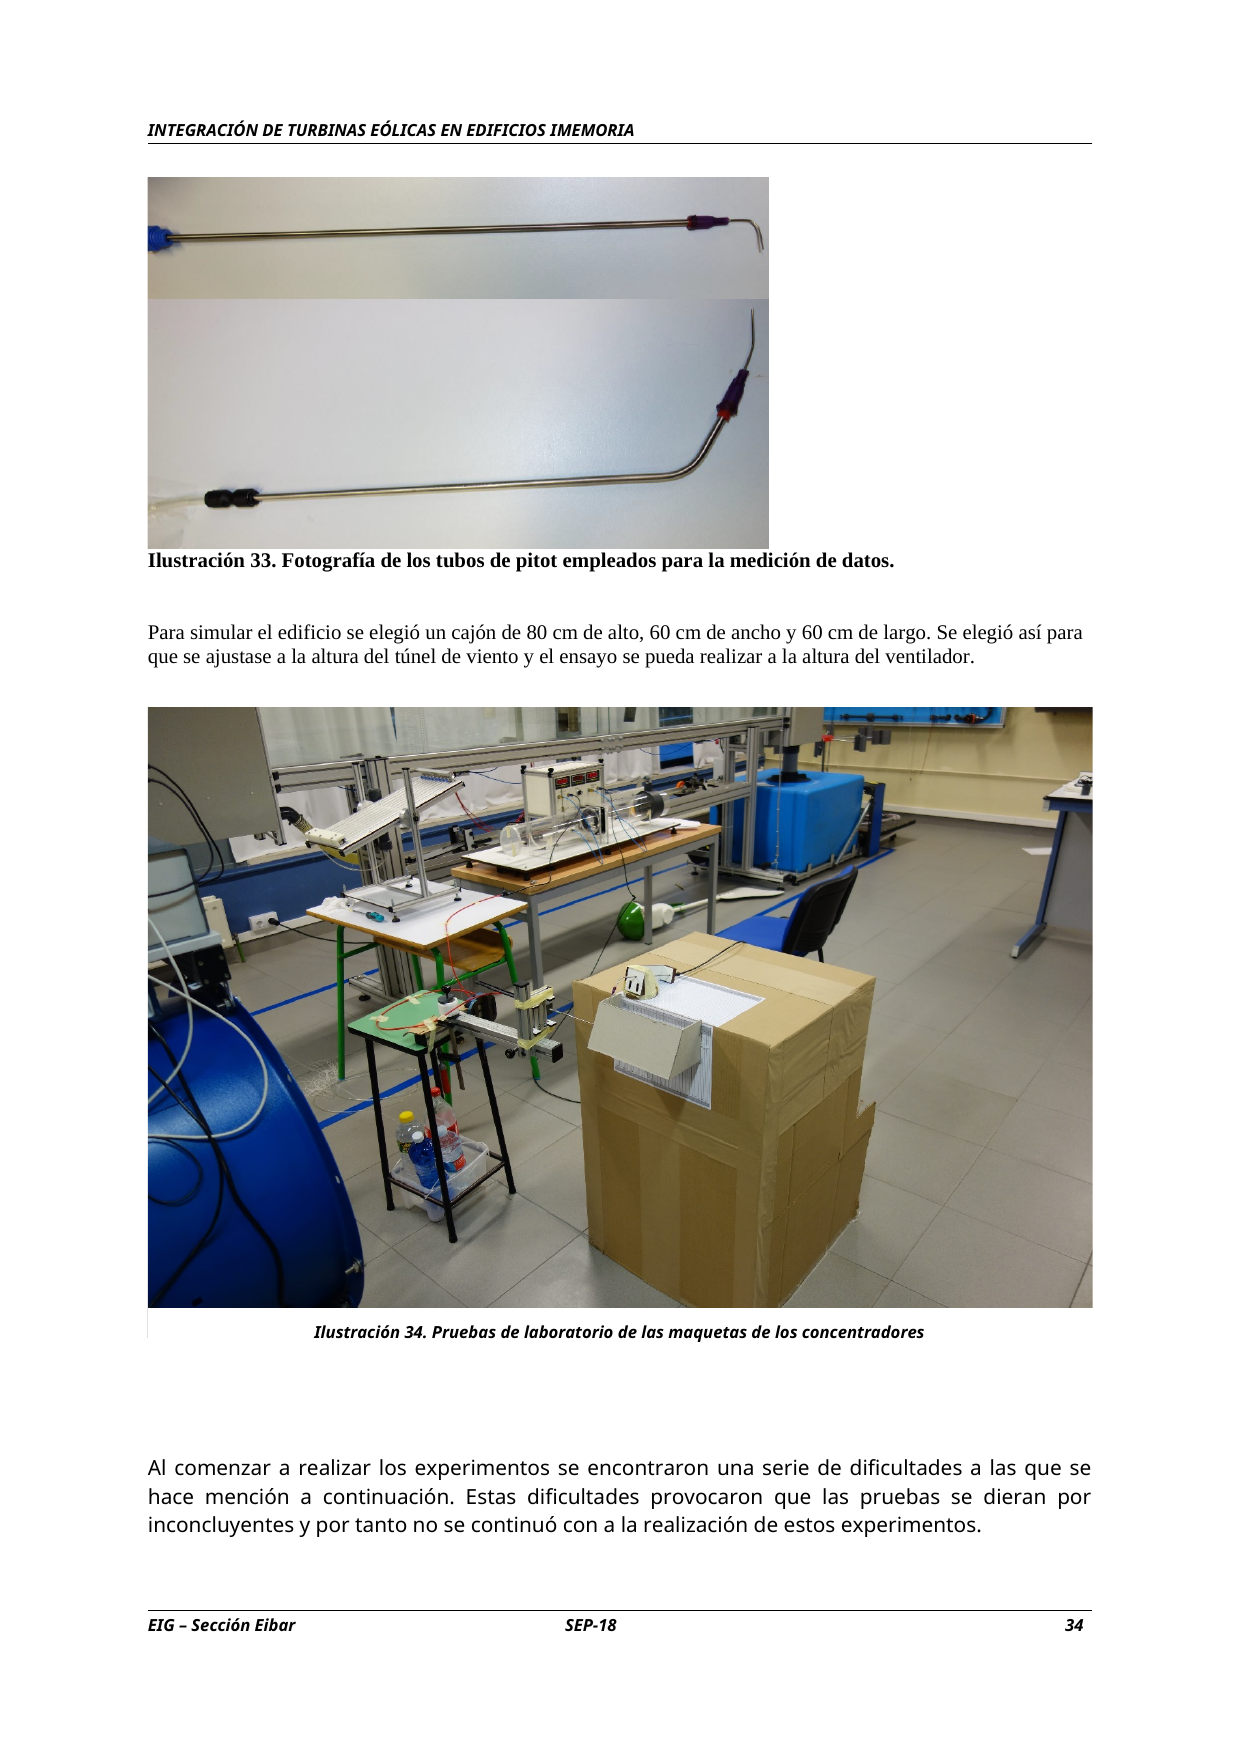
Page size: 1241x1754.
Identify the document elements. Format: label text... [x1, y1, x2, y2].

picture [147, 707, 1093, 1338]
picture [147, 177, 769, 549]
text Para simular el edificio se elegió un cajón de 80 cm de alto, 60 cm de ancho y 60 cm de largo. Se elegió así para que se ajustase a la altura del túnel de viento y el ensayo se pueda realizar a la altura del ventilador. [148, 620, 1092, 668]
text Al comenzar a realizar los experimentos se encontraron una serie de dificultades a las que se hace mención a continuación. Estas dificultades provocaron que las pruebas se dieran por inconcluyentes y por tanto no se continuó con a la realización de estos experimentos. [148, 1453, 1092, 1539]
text Ilustración 33. Fotografía de los tubos de pitot empleados para la medición de datos. [148, 548, 1092, 572]
